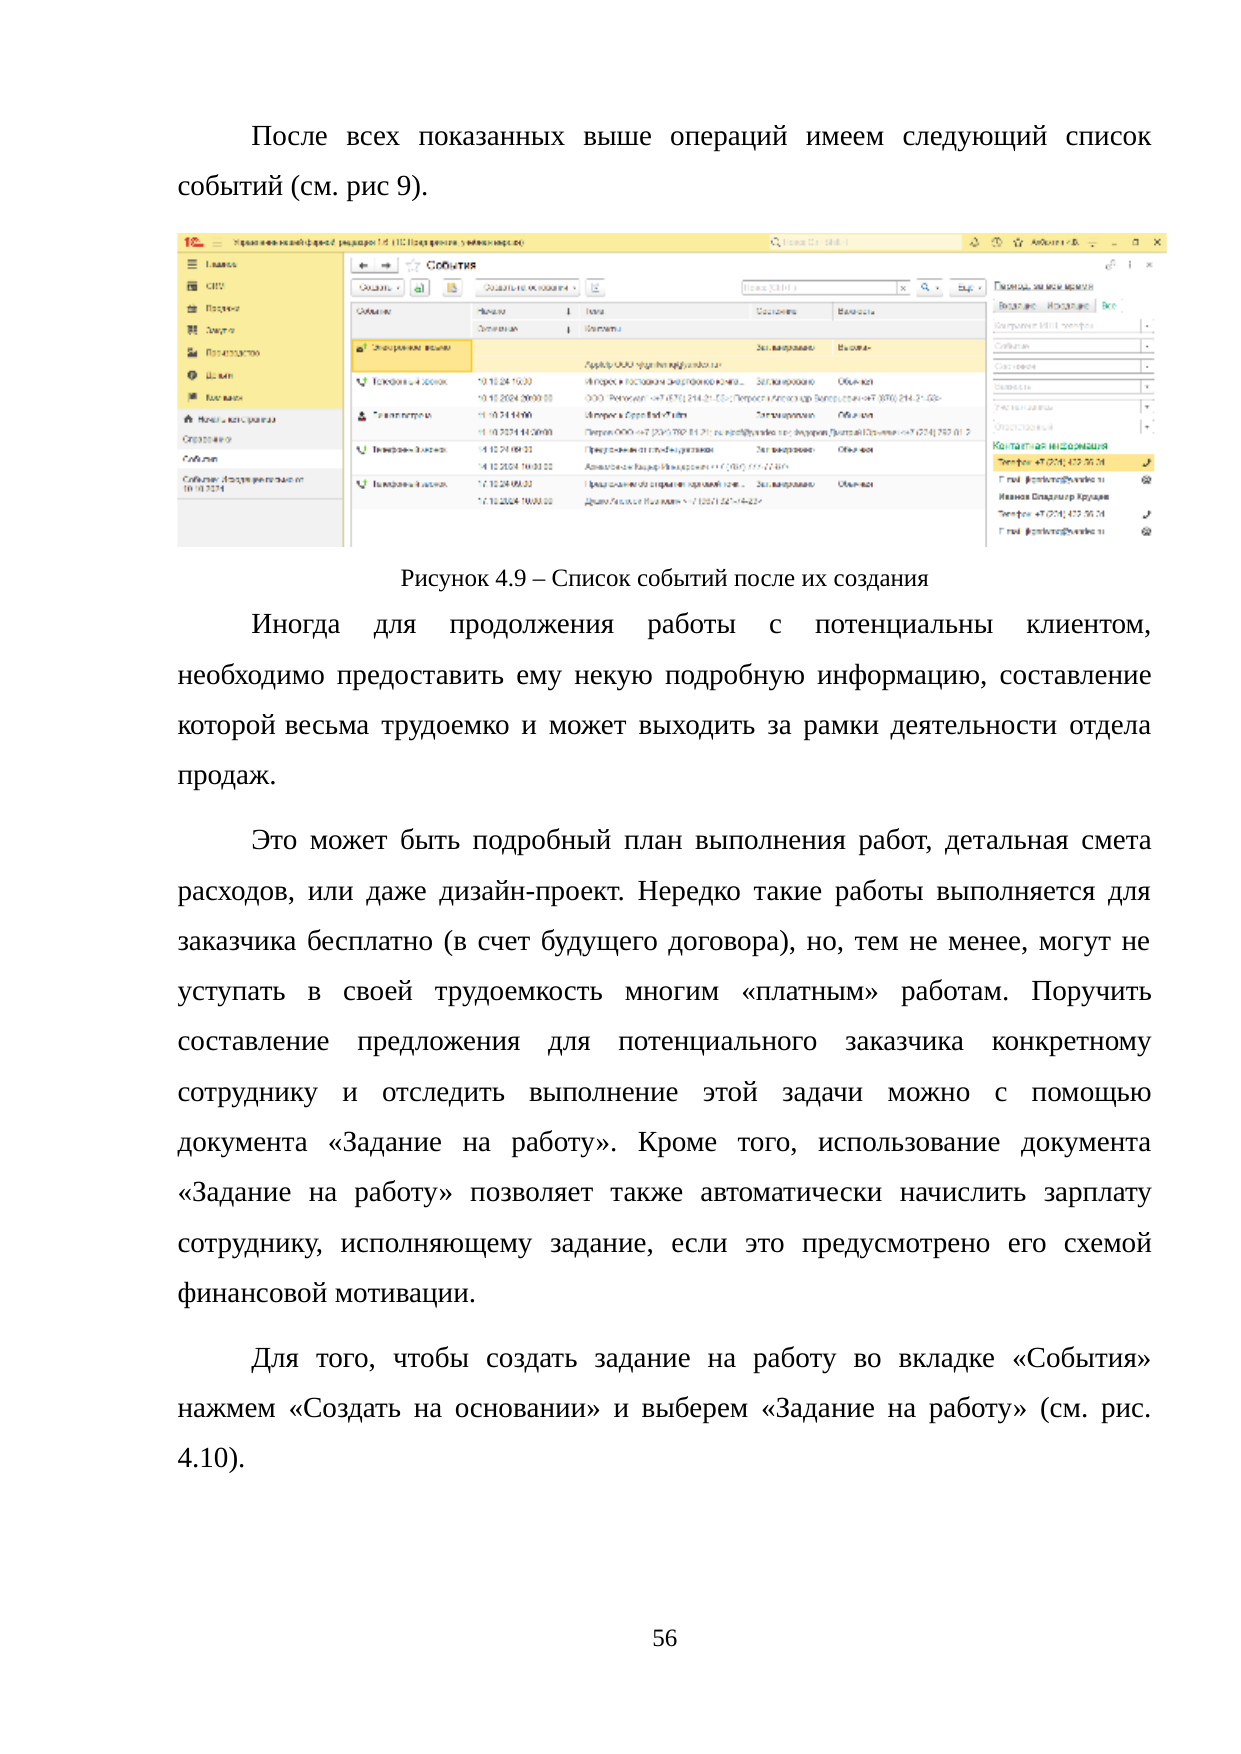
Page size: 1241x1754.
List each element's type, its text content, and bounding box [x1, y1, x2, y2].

text Рисунок 4.9 – Список событий после их создания [177, 563, 1152, 592]
text Иногда для продолжения работы с потенциальны клиентом, необходимо предоставить ему некую подробную информацию, составление которой весьма трудоемко и может выходить за рамки деятельности отдела продаж. [177, 606, 1152, 791]
text После всех показанных выше операций имеем следующий список событий (см. рис 9). [177, 118, 1152, 202]
text Для того, чтобы создать задание на работу во вкладке «События» нажмем «Создать на основании» и выберем «Задание на работу» (см. рис. 4.10). [177, 1340, 1152, 1474]
picture [177, 233, 1167, 547]
text Это может быть подробный план выполнения работ, детальная смета расходов, или даже дизайн-проект. Нередко такие работы выполняется для заказчика бесплатно (в счет будущего договора), но, тем не менее, могут не уступать в своей трудоемкость многим «платным» работам. Поручить составление предложения для потенциального заказчика конкретному сотруднику и отследить выполнение этой задачи можно с помощью документа «Задание на работу». Кроме того, использование документа «Задание на работу» позволяет также автоматически начислить зарплату сотруднику, исполняющему задание, если это предусмотрено его схемой финансовой мотивации. [177, 822, 1152, 1309]
